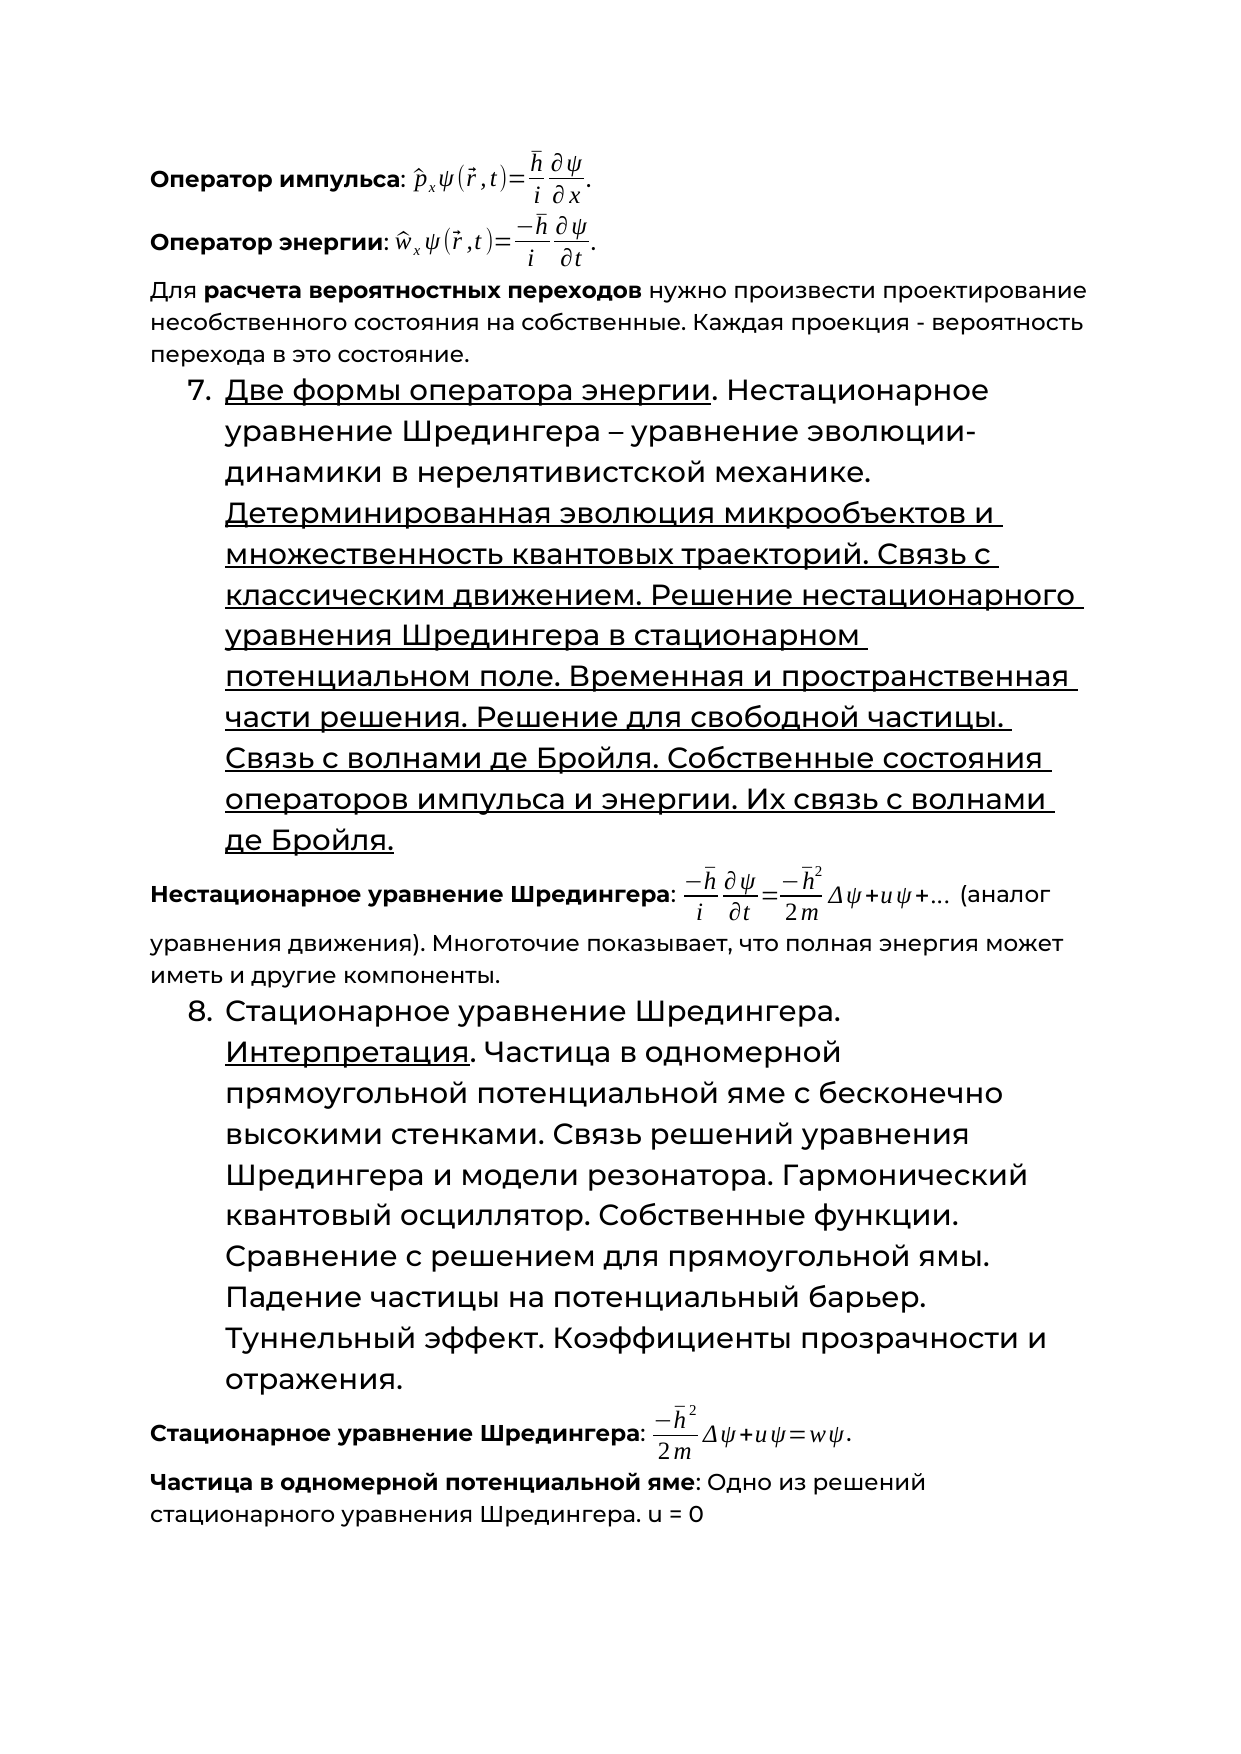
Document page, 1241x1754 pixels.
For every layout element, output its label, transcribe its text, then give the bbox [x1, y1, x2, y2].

text Оператор энергии: . [150, 213, 1090, 272]
text Для расчета вероятностных переходов нужно произвести проектирование несобственного состояния на собственные. Каждая проекция - вероятность перехода в это состояние. [150, 276, 1090, 368]
text Нестационарное уравнение Шредингера: (аналог уравнения движения). Многоточие показывает, что полная энергия может иметь и другие компоненты. [150, 862, 1090, 989]
subtitle Две формы оператора энергии. Нестационарное уравнение Шредингера – уравнение эволюции-динамики в нерелятивистской механике. Детерминированная эволюция микрообъектов и множественность квантовых траекторий. Связь с классическим движением. Решение нестационарного уравнения Шредингера в стационарном потенциальном поле. Временная и пространственная части решения. Решение для свободной частицы. Связь с волнами де Бройля. Собственные состояния операторов импульса и энергии. Их связь с волнами де Бройля. [187, 372, 1090, 857]
subtitle Стационарное уравнение Шредингера. Интерпретация. Частица в одномерной прямоугольной потенциальной яме с бесконечно высокими стенками. Связь решений уравнения Шредингера и модели резонатора. Гармонический квантовый осциллятор. Собственные функции. Сравнение с решением для прямоугольной ямы. Падение частицы на потенциальный барьер. Туннельный эффект. Коэффициенты прозрачности и отражения. [187, 993, 1090, 1396]
text Оператор импульса: . [150, 150, 1090, 209]
text Частица в одномерной потенциальной яме: Одно из решений стационарного уравнения Шредингера. u = 0 [150, 1468, 1090, 1528]
text Стационарное уравнение Шредингера: . [150, 1402, 1090, 1464]
